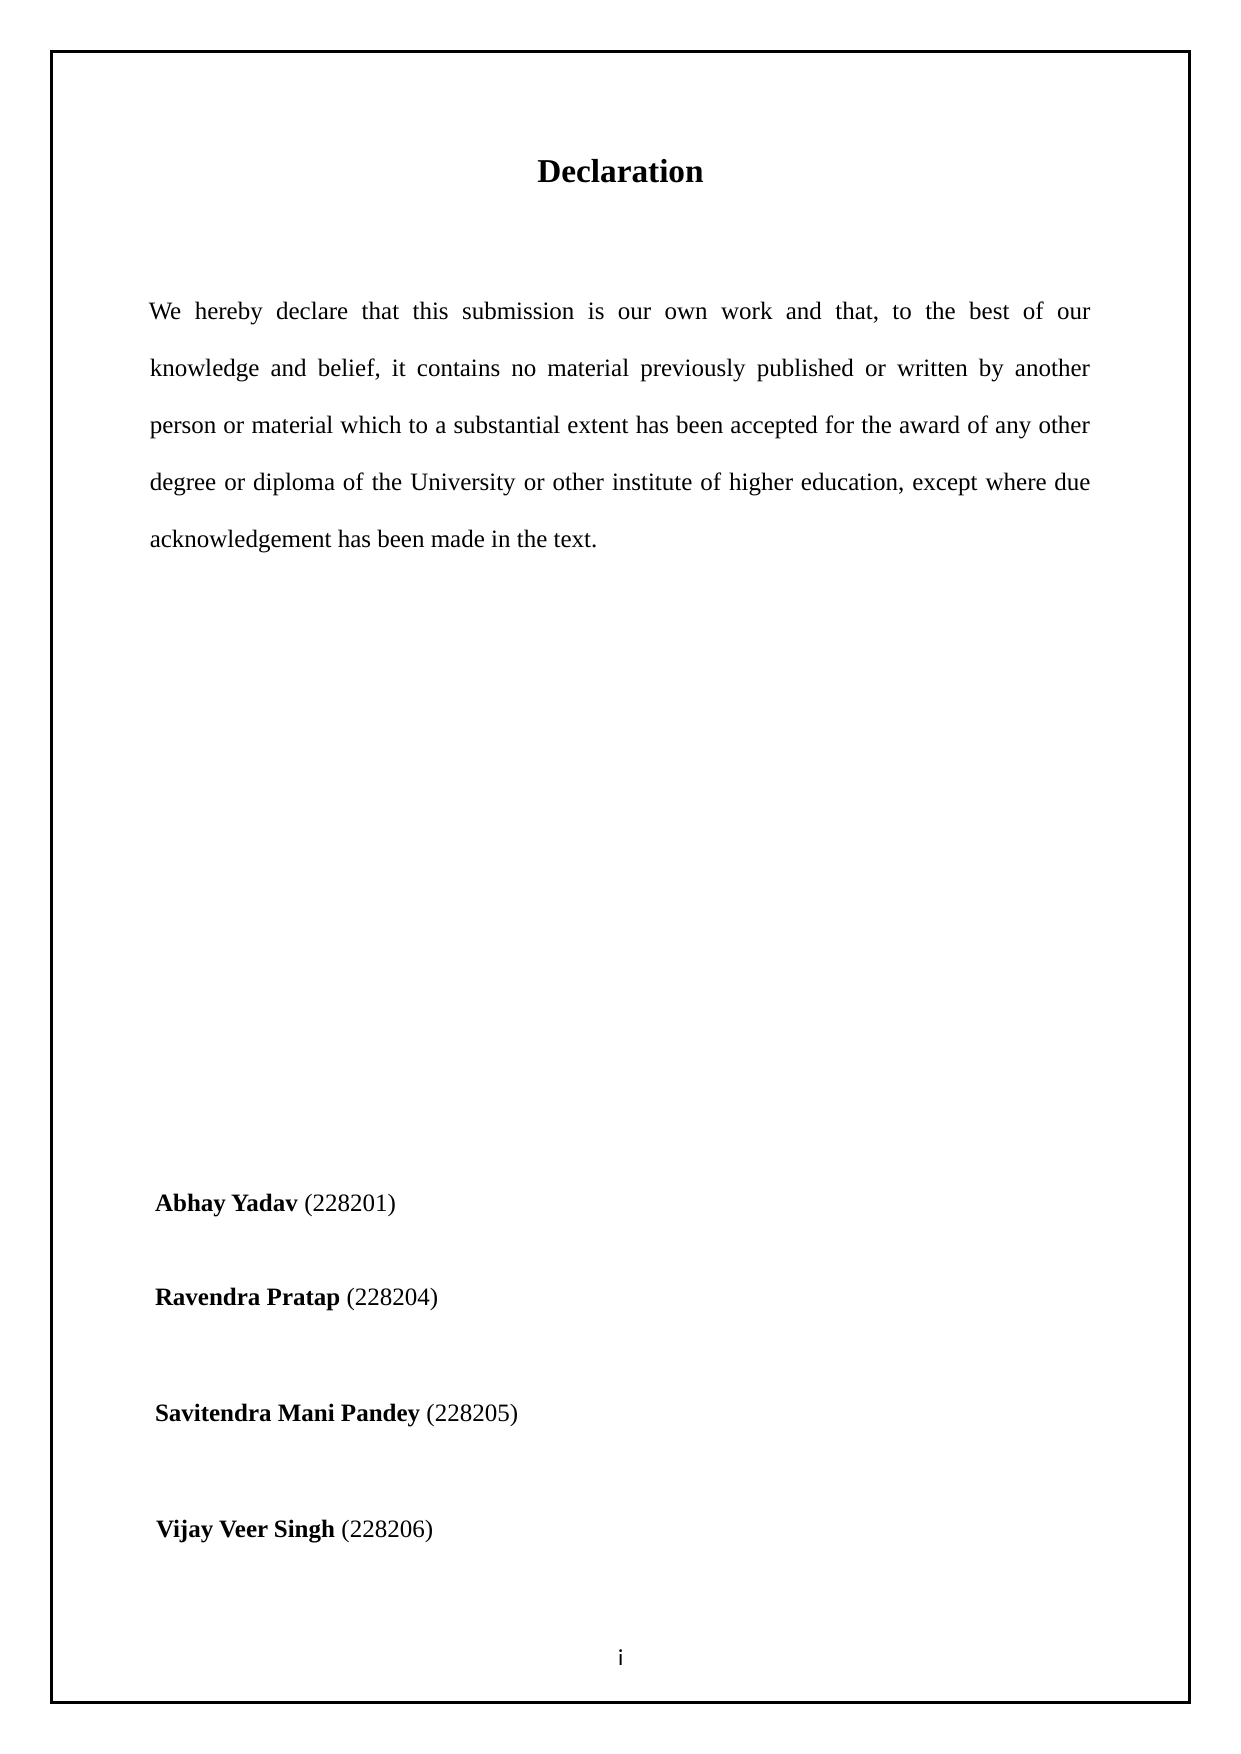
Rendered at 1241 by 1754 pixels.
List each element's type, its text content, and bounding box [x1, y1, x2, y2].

text Declaration [224, 152, 1016, 190]
text We hereby declare that this submission is our own work and that, to the best of our knowledge and belief, it contains no material previously published or written by another person or material which to a substantial extent has been accepted for the award of any other degree or diploma of the University or other institute of higher education, except where due acknowledgement has been made in the text. [148, 296, 1091, 552]
text Vijay Veer Singh (228206) [150, 1514, 869, 1542]
text Savitendra Mani Pandey (228205) [148, 1398, 1091, 1427]
text Abhay Yadav (228201) [150, 1188, 863, 1216]
text Ravendra Pratap (228204) [148, 1282, 1091, 1311]
